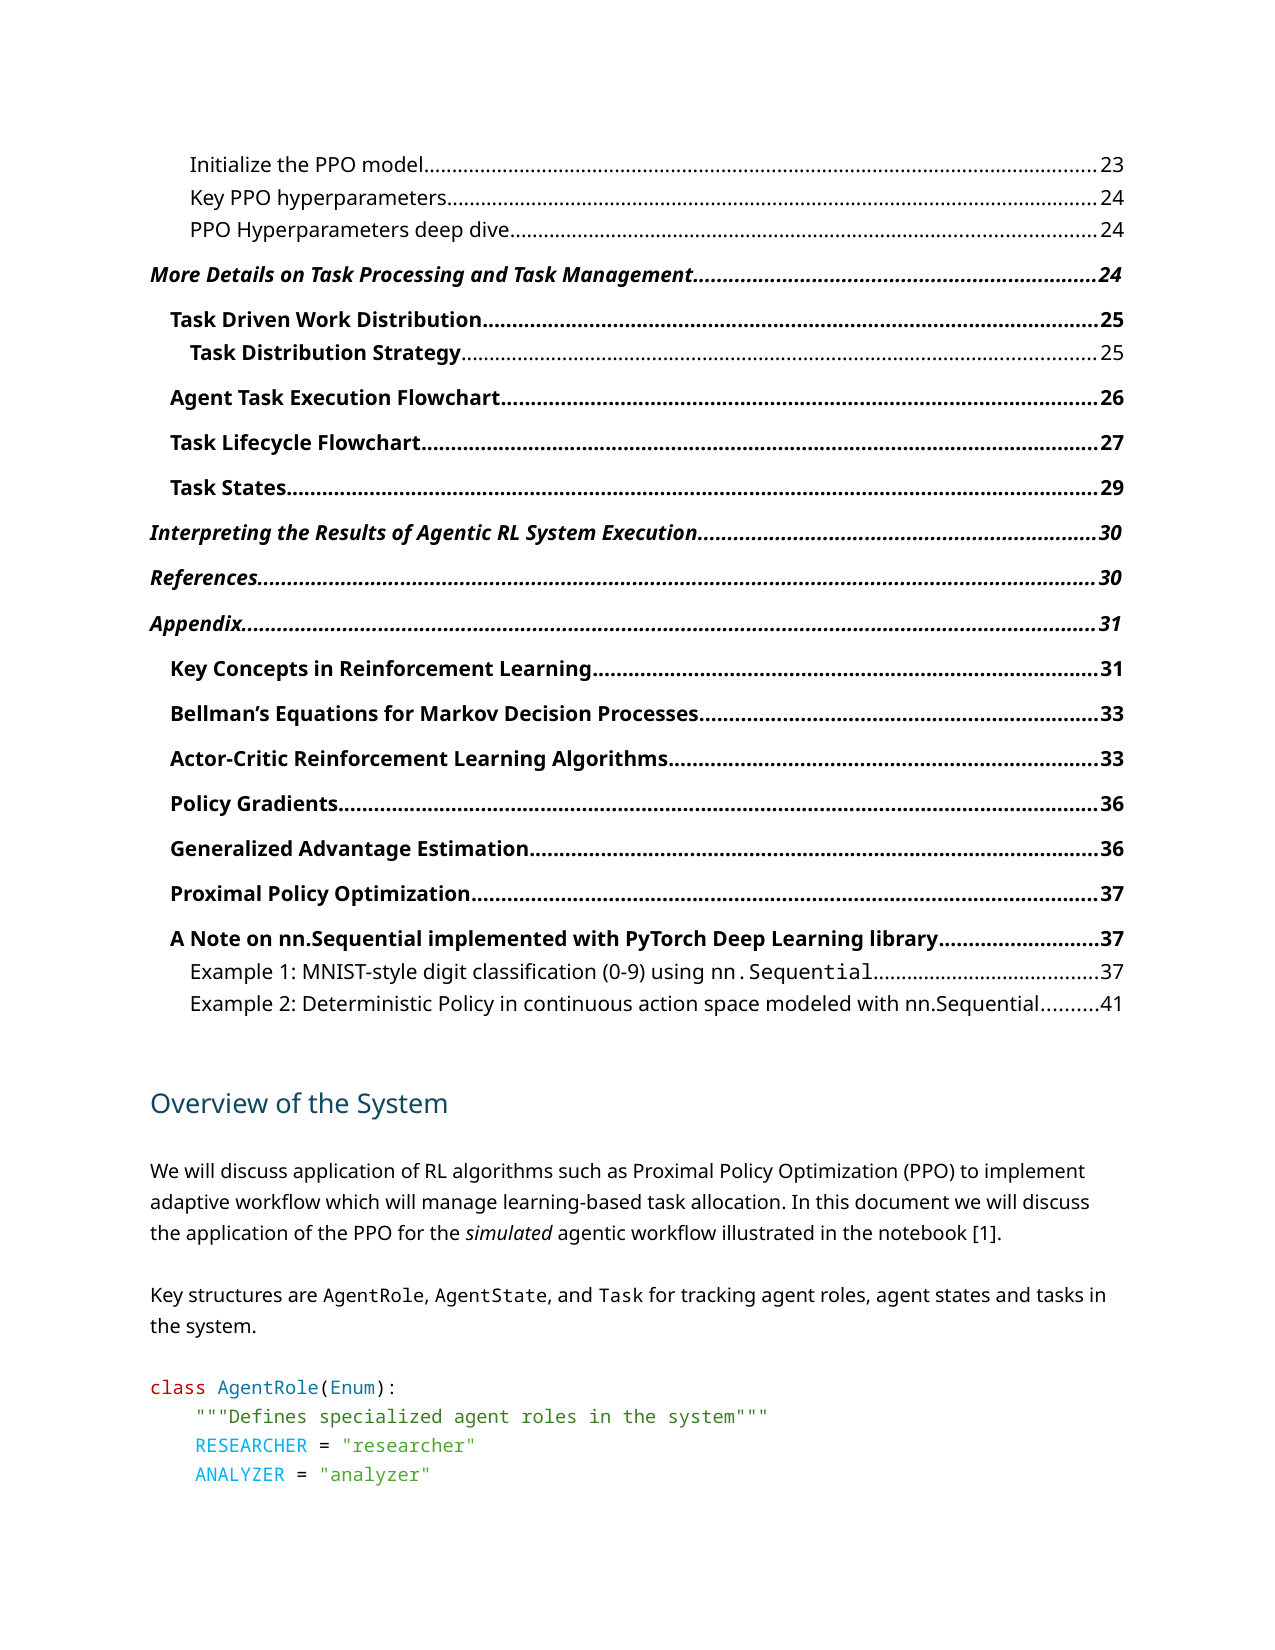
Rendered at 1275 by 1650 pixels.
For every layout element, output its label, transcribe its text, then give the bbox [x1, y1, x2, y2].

text We will discuss application of RL algorithms such as Proximal Policy Optimization (PPO) to implement adaptive workflow which will manage learning-based task allocation. In this document we will discuss the application of the PPO for the simulated agentic workflow illustrated in the notebook [1]. [150, 1157, 1125, 1246]
text class AgentRole(Enum): [150, 1374, 1125, 1399]
text ANALYZER = "analyzer" [150, 1462, 1125, 1487]
text Key structures are AgentRole, AgentState, and Task for tracking agent roles, agent states and tasks in the system. [150, 1281, 1125, 1339]
text """Defines specialized agent roles in the system""" [150, 1403, 1125, 1429]
subtitle Overview of the System [150, 1084, 1125, 1121]
text RESEARCHER = "researcher" [150, 1432, 1125, 1458]
